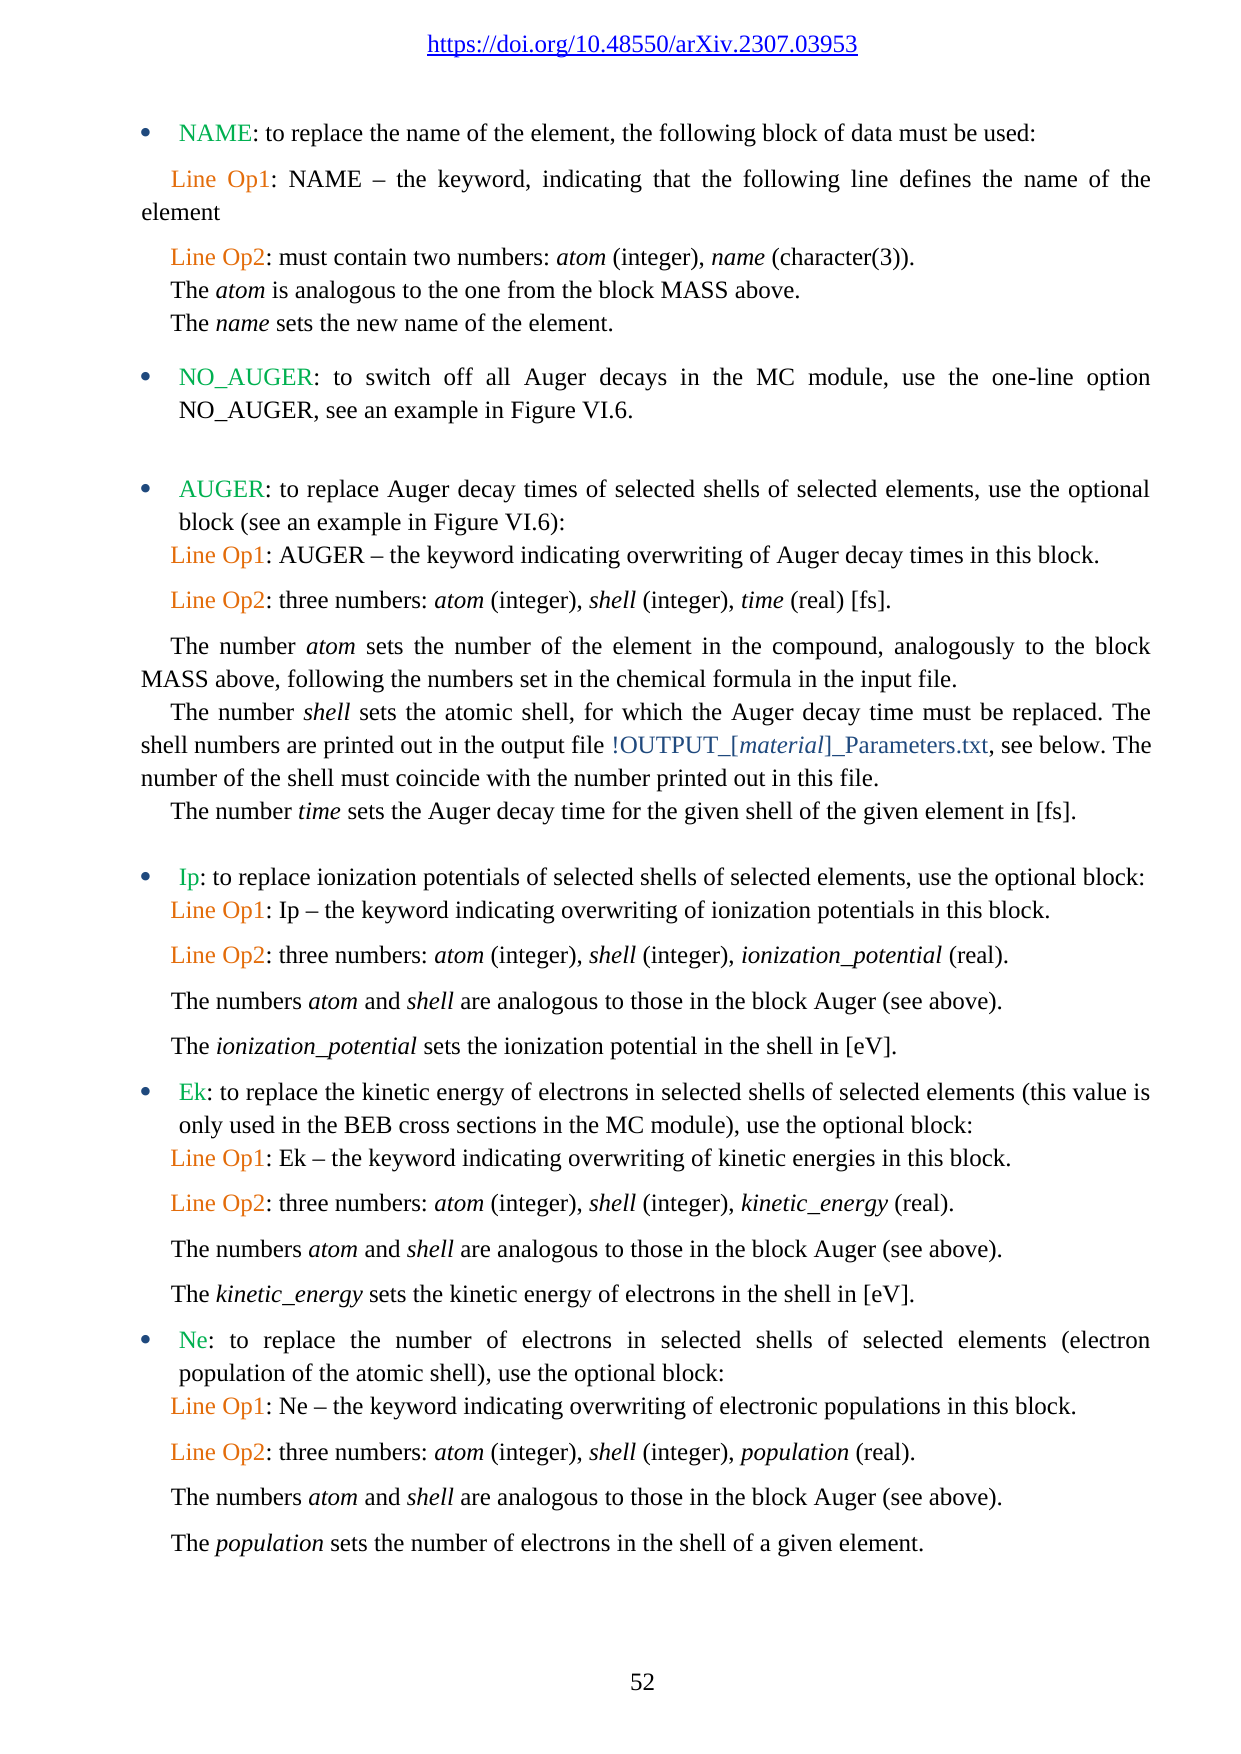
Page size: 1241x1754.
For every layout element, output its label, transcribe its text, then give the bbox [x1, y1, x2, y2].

text Line Op2: three numbers: atom (integer), shell (integer), population (real). [141, 1437, 1152, 1465]
text Line Op1: NAME – the keyword, indicating that the following line defines the name of the element [141, 164, 1152, 225]
list Ek: to replace the kinetic energy of electrons in selected shells of selected elements (this value is only used in the BEB cross sections in the MC module), use the optional block: [141, 1077, 1152, 1139]
text The numbers atom and shell are analogous to those in the block Auger (see above). [141, 1482, 1152, 1511]
text Line Op1: Ek – the keyword indicating overwriting of kinetic energies in this block. [141, 1143, 1152, 1172]
text Line Op1: Ip – the keyword indicating overwriting of ionization potentials in this block. [141, 895, 1152, 924]
text The population sets the number of electrons in the shell of a given element. [141, 1528, 1152, 1556]
text The name sets the new name of the element. [141, 308, 1152, 337]
text The ionization_potential sets the ionization potential in the shell in [eV]. [141, 1031, 1152, 1060]
text The number atom sets the number of the element in the compound, analogously to the block MASS above, following the numbers set in the chemical formula in the input file. [141, 631, 1152, 692]
text Line Op1: AUGER – the keyword indicating overwriting of Auger decay times in this block. [141, 540, 1152, 568]
text The number shell sets the atomic shell, for which the Auger decay time must be replaced. The shell numbers are printed out in the output file !OUTPUT_[material]_Parameters.txt, see below. The number of the shell must coincide with the number printed out in this file. [141, 697, 1152, 792]
text The atom is analogous to the one from the block MASS above. [141, 275, 1152, 304]
list NAME: to replace the name of the element, the following block of data must be used: [141, 118, 1152, 147]
list Ip: to replace ionization potentials of selected shells of selected elements, use the optional block: [141, 862, 1152, 891]
text The numbers atom and shell are analogous to those in the block Auger (see above). [141, 1234, 1152, 1263]
text Line Op2: must contain two numbers: atom (integer), name (character(3)). [141, 242, 1152, 271]
text Line Op2: three numbers: atom (integer), shell (integer), ionization_potential (real). [141, 940, 1152, 969]
text Line Op2: three numbers: atom (integer), shell (integer), kinetic_energy (real). [141, 1188, 1152, 1217]
text The kinetic_energy sets the kinetic energy of electrons in the shell in [eV]. [141, 1279, 1152, 1308]
text Line Op1: Ne – the keyword indicating overwriting of electronic populations in this block. [141, 1391, 1152, 1420]
text Line Op2: three numbers: atom (integer), shell (integer), time (real) [fs]. [141, 585, 1152, 614]
text The numbers atom and shell are analogous to those in the block Auger (see above). [141, 986, 1152, 1015]
list Ne: to replace the number of electrons in selected shells of selected elements (electron population of the atomic shell), use the optional block: [141, 1325, 1152, 1387]
text The number time sets the Auger decay time for the given shell of the given element in [fs]. [141, 796, 1152, 824]
